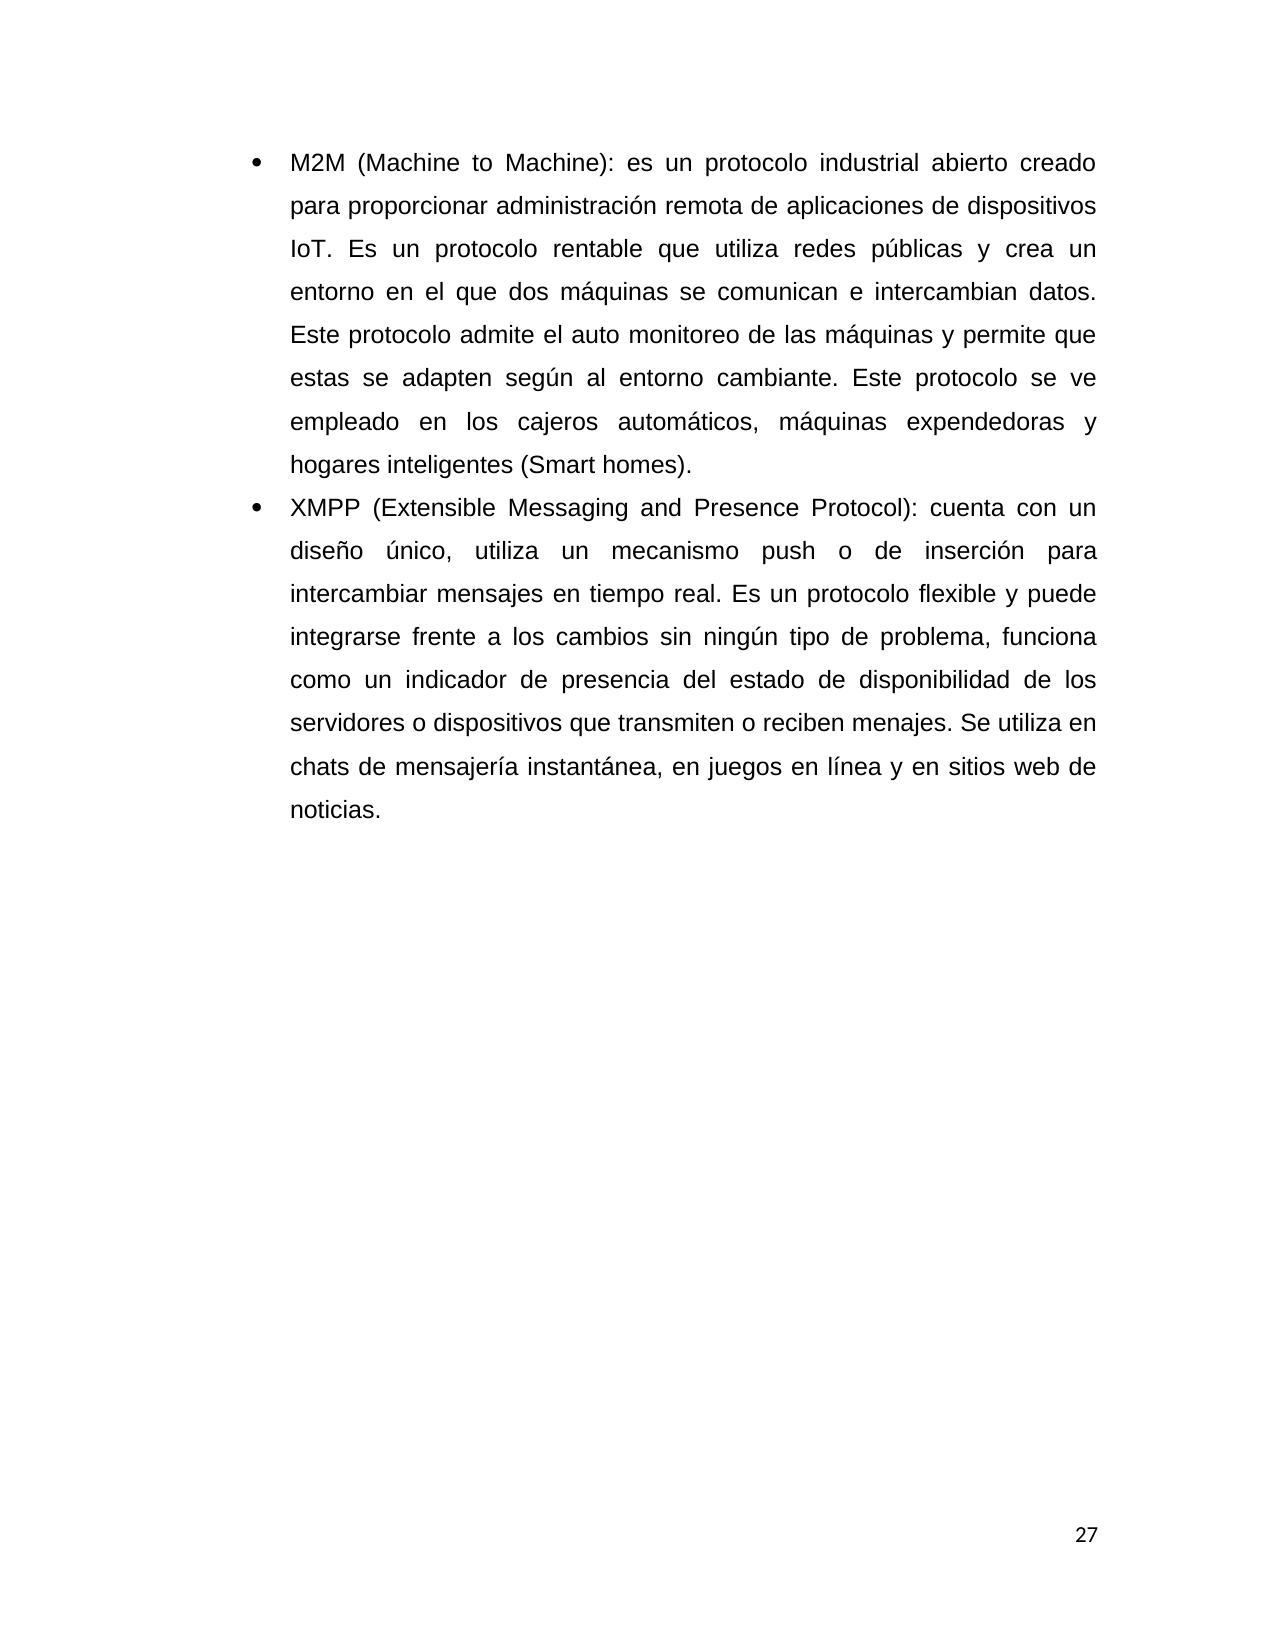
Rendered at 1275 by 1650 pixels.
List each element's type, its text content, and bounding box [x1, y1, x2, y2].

list M2M (Machine to Machine): es un protocolo industrial abierto creado para proporcionar administración remota de aplicaciones de dispositivos IoT. Es un protocolo rentable que utiliza redes públicas y crea un entorno en el que dos máquinas se comunican e intercambian datos. Este protocolo admite el auto monitoreo de las máquinas y permite que estas se adapten según al entorno cambiante. Este protocolo se ve empleado en los cajeros automáticos, máquinas expendedoras y hogares inteligentes (Smart homes). [252, 148, 1098, 478]
list XMPP (Extensible Messaging and Presence Protocol): cuenta con un diseño único, utiliza un mecanismo push o de inserción para intercambiar mensajes en tiempo real. Es un protocolo flexible y puede integrarse frente a los cambios sin ningún tipo de problema, funciona como un indicador de presencia del estado de disponibilidad de los servidores o dispositivos que transmiten o reciben menajes. Se utiliza en chats de mensajería instantánea, en juegos en línea y en sitios web de noticias. [252, 493, 1098, 823]
